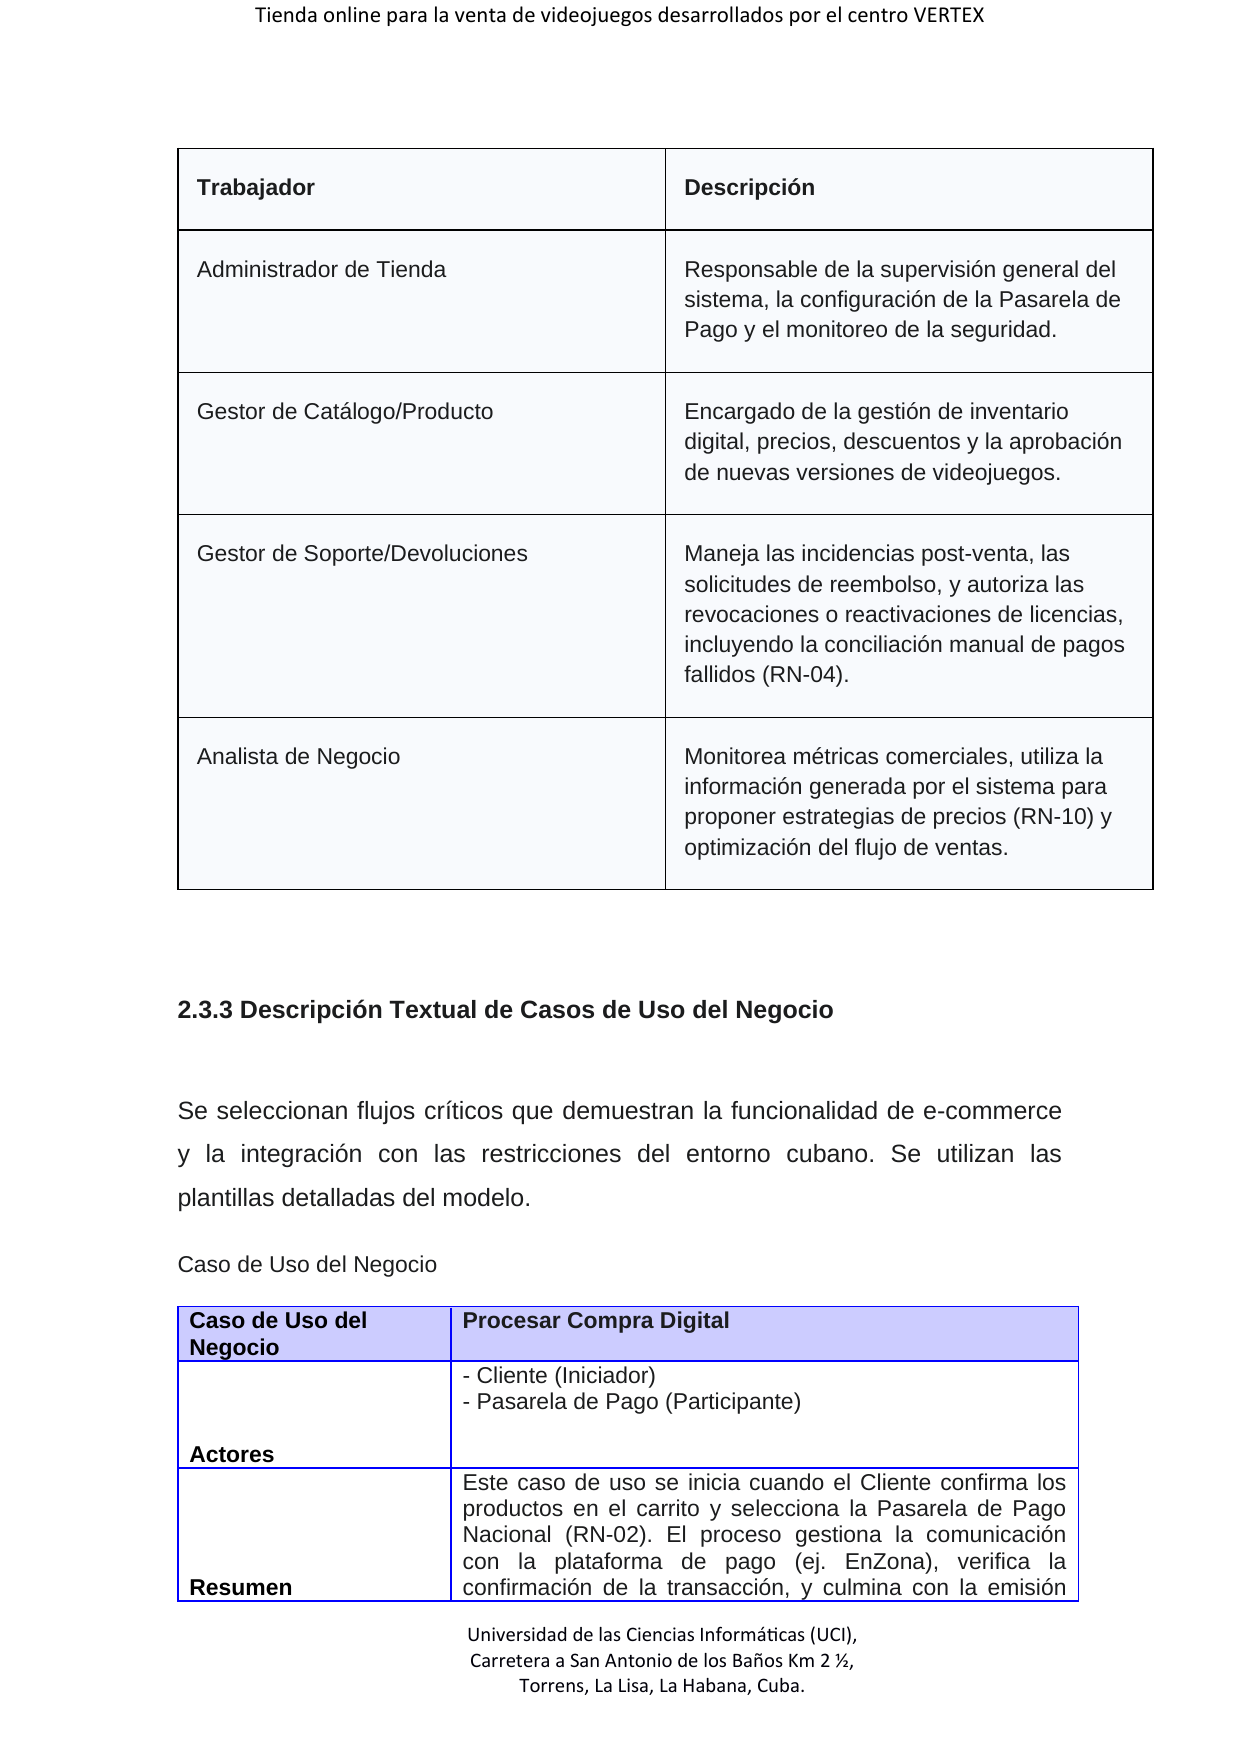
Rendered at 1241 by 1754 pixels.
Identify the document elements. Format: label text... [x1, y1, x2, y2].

table_cell Maneja las incidencias post-venta, las solicitudes de reembolso, y autoriza las revocaciones o reactivaciones de licencias, incluyendo la conciliación manual de pagos fallidos (RN-04). [666, 515, 1152, 716]
table_cell Gestor de Soporte/Devoluciones [179, 515, 665, 716]
table_cell Actores [179, 1362, 450, 1467]
text Se seleccionan flujos críticos que demuestran la funcionalidad de e-commerce y la integración con las restricciones del entorno cubano. Se utilizan las plantillas detalladas del modelo. [177, 1096, 1063, 1211]
text Caso de Uso del Negocio [177, 1251, 1063, 1277]
table_cell Analista de Negocio [179, 718, 665, 889]
table_cell Gestor de Catálogo/Producto [179, 373, 665, 514]
table_cell Administrador de Tienda [179, 231, 665, 372]
table_header Trabajador [179, 149, 665, 229]
table_cell - Cliente (Iniciador) - Pasarela de Pago (Participante) [452, 1362, 1078, 1467]
table_header Procesar Compra Digital [452, 1307, 1078, 1360]
table_cell Responsable de la supervisión general del sistema, la configuración de la Pasarela de Pago y el monitoreo de la seguridad. [666, 231, 1152, 372]
table_header Descripción [666, 149, 1152, 229]
table_cell Monitorea métricas comerciales, utiliza la información generada por el sistema para proponer estrategias de precios (RN-10) y optimización del flujo de ventas. [666, 718, 1152, 889]
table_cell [452, 1469, 1078, 1600]
table_cell Resumen [179, 1469, 450, 1600]
subtitle 2.3.3 Descripción Textual de Casos de Uso del Negocio [177, 996, 1063, 1024]
table_header Caso de Uso del Negocio [179, 1307, 451, 1360]
table_cell Encargado de la gestión de inventario digital, precios, descuentos y la aprobación de nuevas versiones de videojuegos. [666, 373, 1152, 514]
